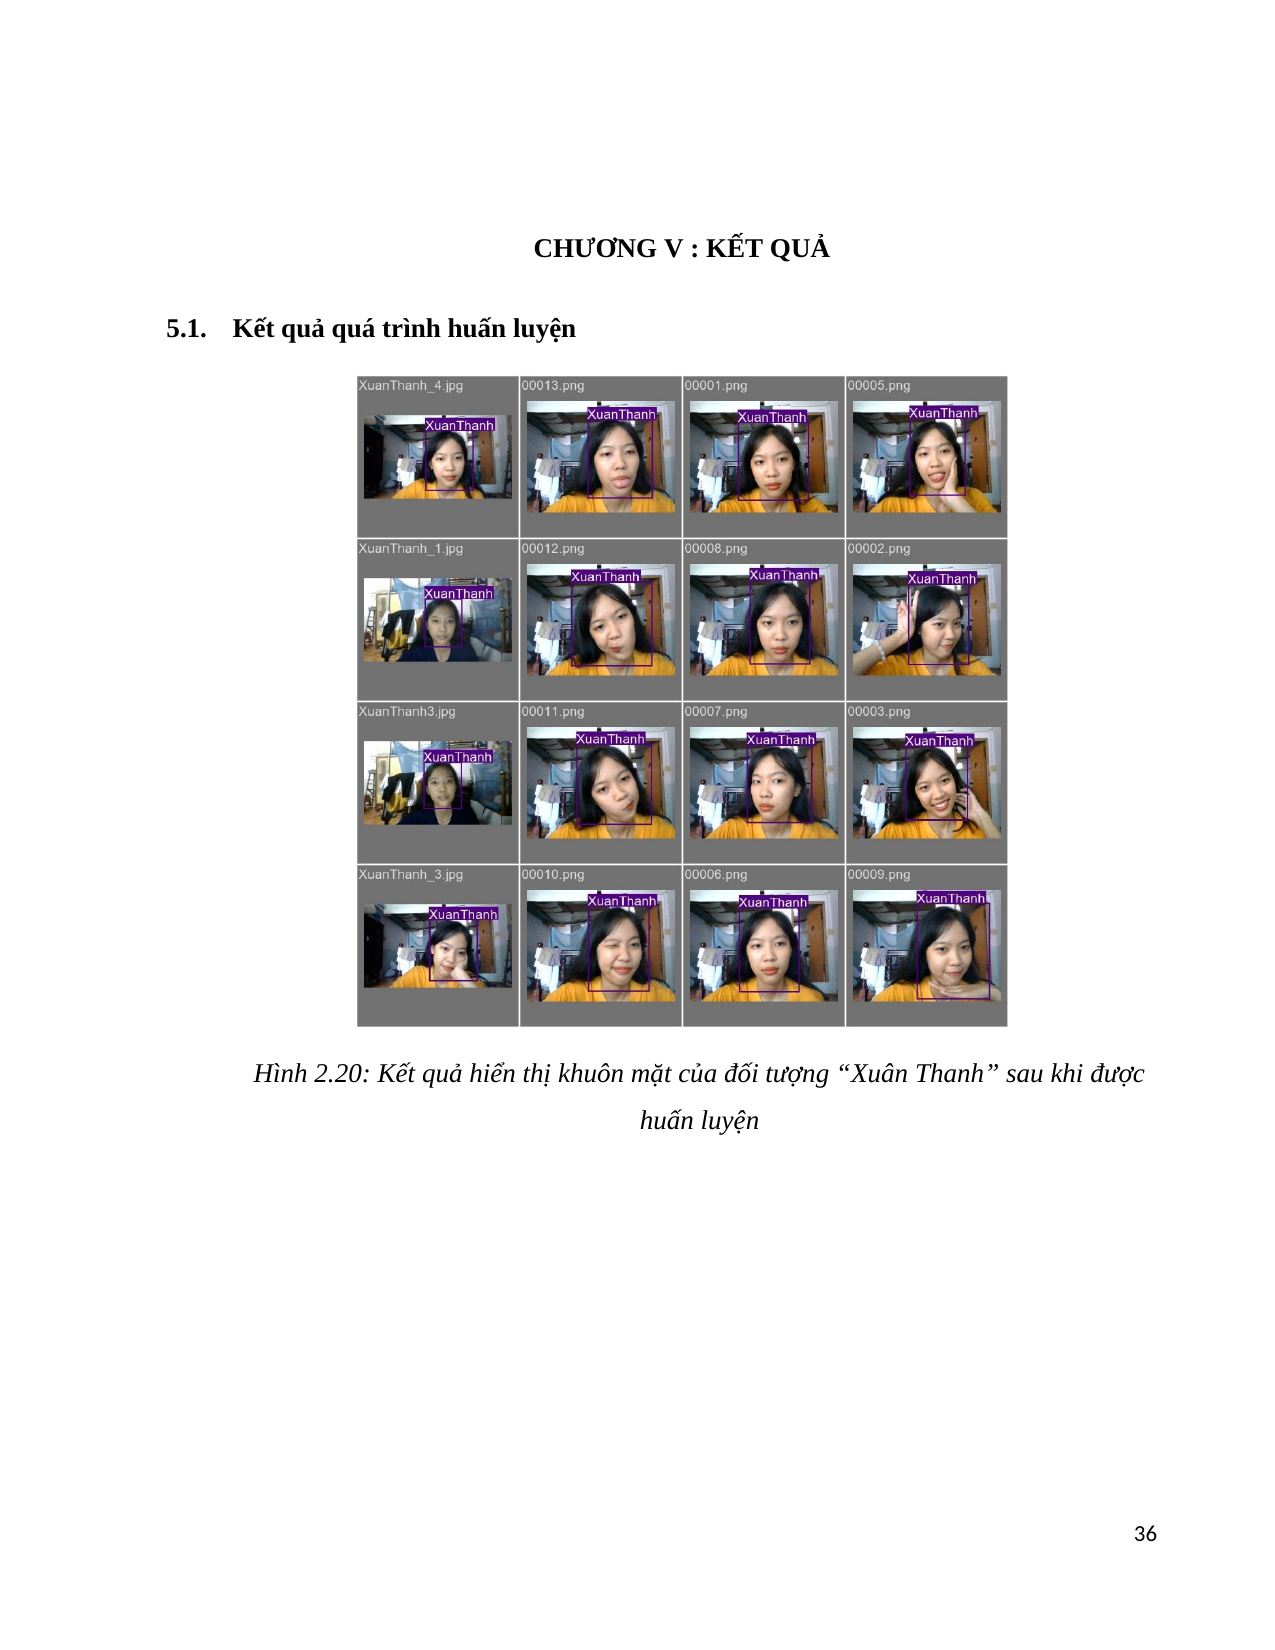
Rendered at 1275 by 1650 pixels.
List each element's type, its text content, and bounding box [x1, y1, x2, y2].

text Hình 2.20: Kết quả hiển thị khuôn mặt của đối tượng “Xuân Thanh” sau khi được huấn luyện [244, 1057, 1157, 1135]
subtitle CHƯƠNG V : KẾT QUẢ [207, 232, 1157, 263]
picture [356, 375, 1008, 1027]
list Kết quả quá trình huấn luyện [207, 312, 1157, 343]
